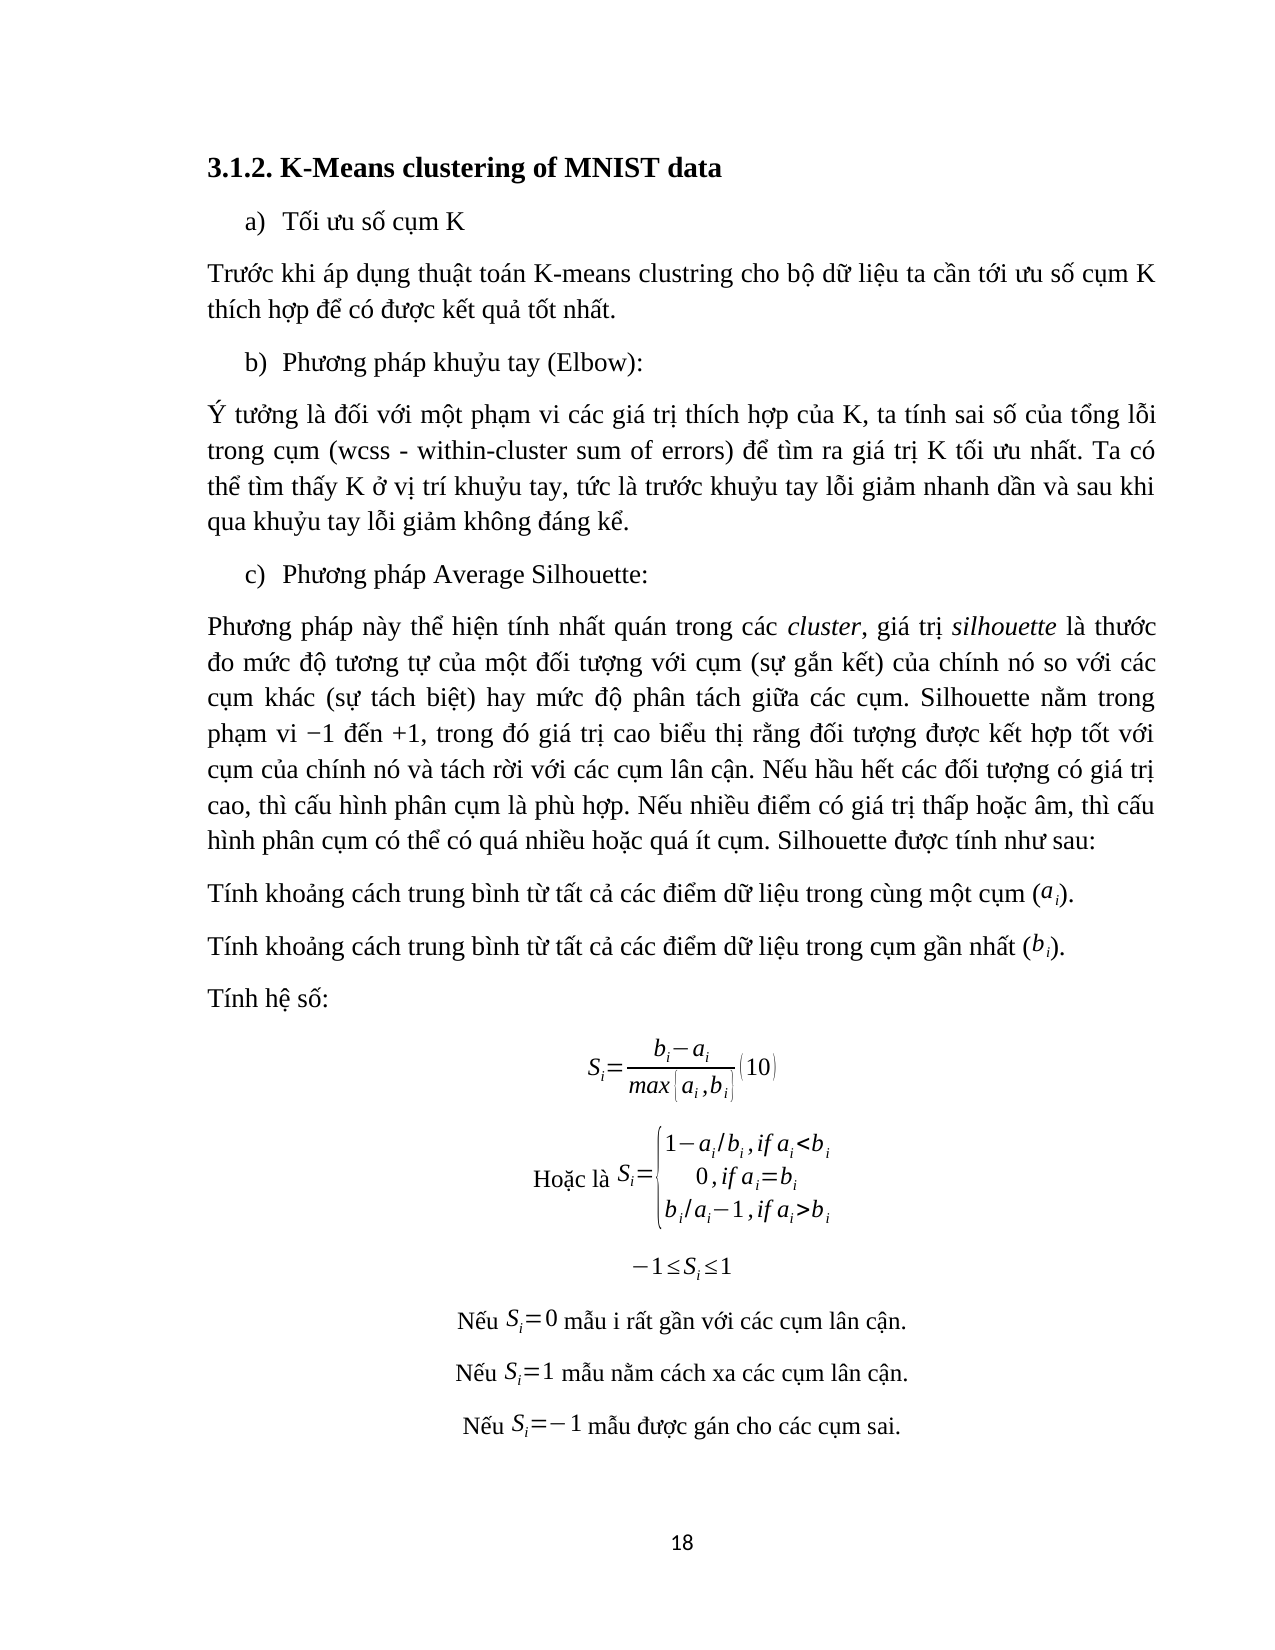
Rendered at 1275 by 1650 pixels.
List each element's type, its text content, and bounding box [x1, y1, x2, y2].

text Tính khoảng cách trung bình từ tất cả các điểm dữ liệu trong cụm gần nhất (). [207, 929, 1156, 961]
text Tính khoảng cách trung bình từ tất cả các điểm dữ liệu trong cùng một cụm (). [207, 877, 1156, 908]
text 3.1.2. K-Means clustering of MNIST data [207, 150, 1156, 183]
list Tối ưu số cụm K [244, 205, 1156, 236]
list Phương pháp khuỷu tay (Elbow): [244, 346, 1156, 377]
text Tính hệ số: [207, 982, 1156, 1013]
text Trước khi áp dụng thuật toán K-means clustring cho bộ dữ liệu ta cần tới ưu số cụm K thích hợp để có được kết quả tốt nhất. [207, 258, 1156, 324]
text Nếu mẫu nằm cách xa các cụm lân cận. [207, 1357, 1156, 1389]
text Phương pháp này thể hiện tính nhất quán trong các cluster, giá trị silhouette là thước đo mức độ tương tự của một đối tượng với cụm (sự gắn kết) của chính nó so với các cụm khác (sự tách biệt) hay mức độ phân tách giữa các cụm. Silhouette nằm trong phạm vi −1 đến +1, trong đó giá trị cao biểu thị rằng đối tượng được kết hợp tốt với cụm của chính nó và tách rời với các cụm lân cận. Nếu hầu hết các đối tượng có giá trị cao, thì cấu hình phân cụm là phù hợp. Nếu nhiều điểm có giá trị thấp hoặc âm, thì cấu hình phân cụm có thể có quá nhiều hoặc quá ít cụm. Silhouette được tính như sau: [207, 610, 1156, 856]
text Nếu mẫu được gán cho các cụm sai. [207, 1409, 1156, 1441]
text Ý tưởng là đối với một phạm vi các giá trị thích hợp của K, ta tính sai số của tổng lỗi trong cụm (wcss - within-cluster sum of errors) để tìm ra giá trị K tối ưu nhất. Ta có thể tìm thấy K ở vị trí khuỷu tay, tức là trước khuỷu tay lỗi giảm nhanh dần và sau khi qua khuỷu tay lỗi giảm không đáng kể. [207, 398, 1156, 536]
text Nếu mẫu i rất gần với các cụm lân cận. [207, 1305, 1156, 1336]
list Phương pháp Average Silhouette: [244, 558, 1156, 589]
text Hoặc là [207, 1125, 1156, 1231]
